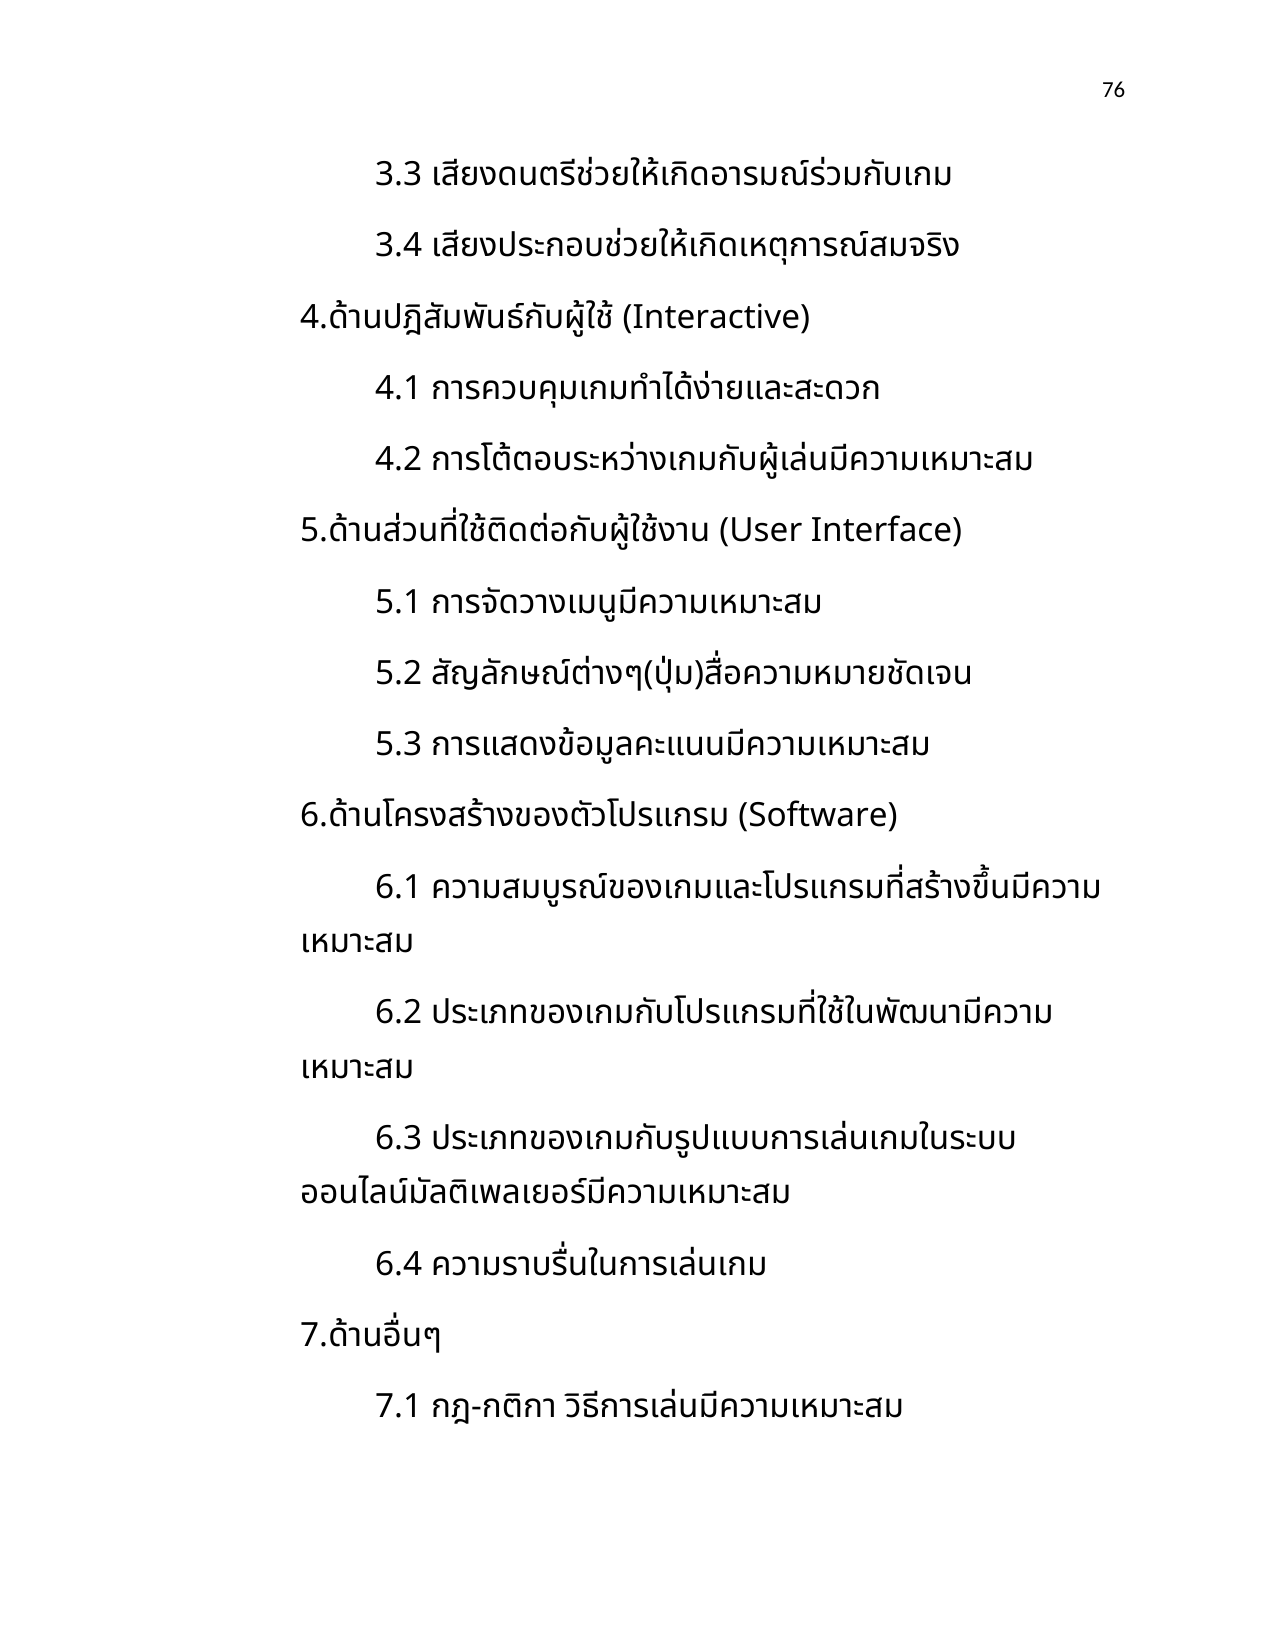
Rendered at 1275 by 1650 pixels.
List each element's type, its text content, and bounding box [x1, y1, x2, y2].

text 7.1 กฎ-กติกา วิธีการเล่นมีความเหมาะสม [300, 1382, 1125, 1432]
text 6.2 ประเภทของเกมกับโปรแกรมที่ใช้ในพัฒนามีความเหมาะสม [300, 988, 1125, 1093]
text 5.1 การจัดวางเมนูมีความเหมาะสม [300, 577, 1125, 628]
text 6.1 ความสมบูรณ์ของเกมและโปรแกรมที่สร้างขึ้นมีความเหมาะสม [300, 862, 1125, 967]
text 5.3 การแสดงข้อมูลคะแนนมีความเหมาะสม [300, 720, 1125, 771]
text 6.ด้านโครงสร้างของตัวโปรแกรม (Software) [225, 791, 1125, 842]
text 7.ด้านอื่นๆ [225, 1311, 1125, 1361]
text 4.2 การโต้ตอบระหว่างเกมกับผู้เล่นมีความเหมาะสม [300, 435, 1125, 486]
text 6.3 ประเภทของเกมกับรูปแบบการเล่นเกมในระบบออนไลน์มัลติเพลเยอร์มีความเหมาะสม [300, 1114, 1125, 1219]
text 4.ด้านปฎิสัมพันธ์กับผู้ใช้ (Interactive) [225, 292, 1125, 343]
text 5.2 สัญลักษณ์ต่างๆ(ปุ่ม)สื่อความหมายชัดเจน [300, 649, 1125, 699]
text 6.4 ความราบรื่นในการเล่นเกม [300, 1239, 1125, 1290]
text 3.4 เสียงประกอบช่วยให้เกิดเหตุการณ์สมจริง [300, 221, 1125, 272]
text 4.1 การควบคุมเกมทำได้ง่ายและสะดวก [300, 364, 1125, 414]
text 5.ด้านส่วนที่ใช้ติดต่อกับผู้ใช้งาน (User Interface) [225, 506, 1125, 557]
text 3.3 เสียงดนตรีช่วยให้เกิดอารมณ์ร่วมกับเกม [300, 150, 1125, 201]
